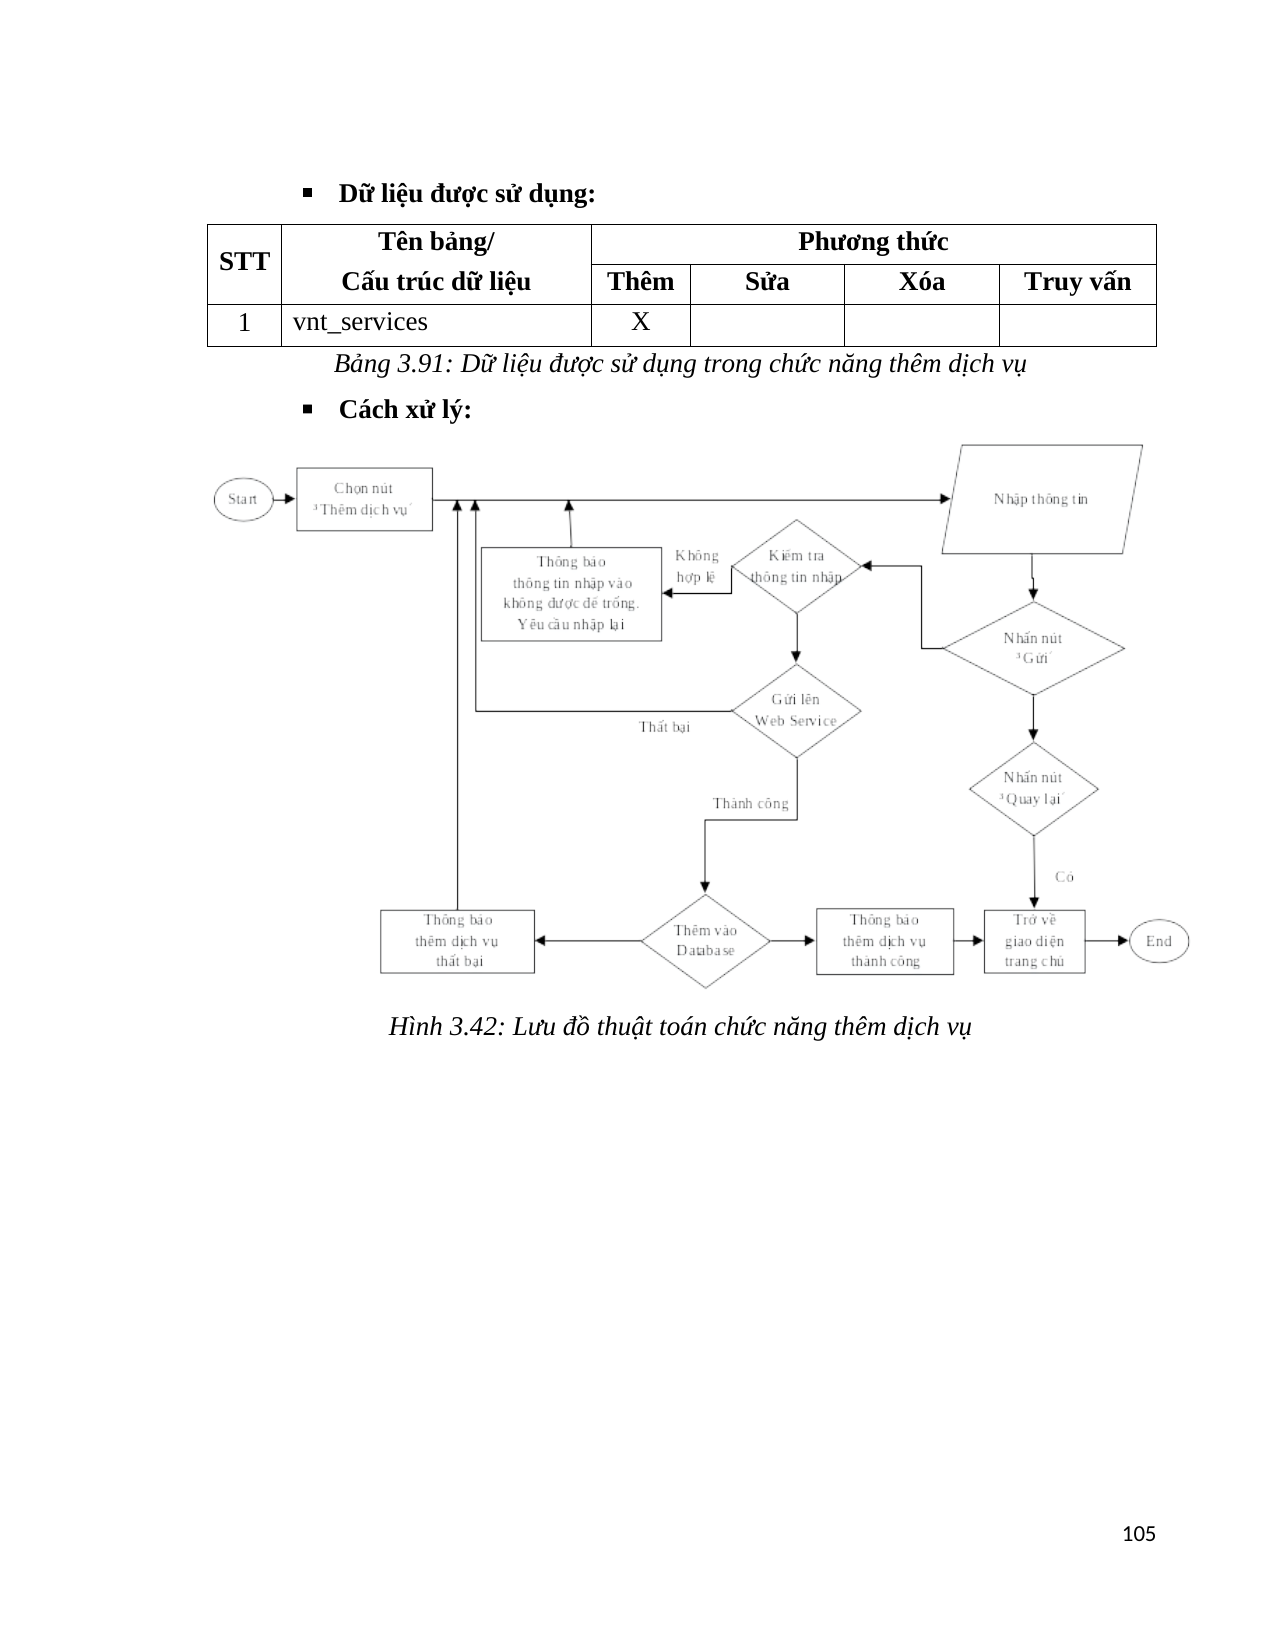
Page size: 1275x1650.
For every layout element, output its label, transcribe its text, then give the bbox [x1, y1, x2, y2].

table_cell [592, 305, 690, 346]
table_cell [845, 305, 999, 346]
list Cách xử lý: [301, 393, 1156, 425]
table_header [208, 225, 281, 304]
text Hình 3.42: Lưu đồ thuật toán chức năng thêm dịch vụ [207, 1010, 1156, 1042]
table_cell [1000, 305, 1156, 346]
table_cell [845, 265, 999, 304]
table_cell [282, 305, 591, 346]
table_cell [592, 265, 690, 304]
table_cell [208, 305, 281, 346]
list Dữ liệu được sử dụng: [301, 177, 1156, 208]
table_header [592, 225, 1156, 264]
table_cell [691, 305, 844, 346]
text Bảng 3.91: Dữ liệu được sử dụng trong chức năng thêm dịch vụ [207, 347, 1156, 378]
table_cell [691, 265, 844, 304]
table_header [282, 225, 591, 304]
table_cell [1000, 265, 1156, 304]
